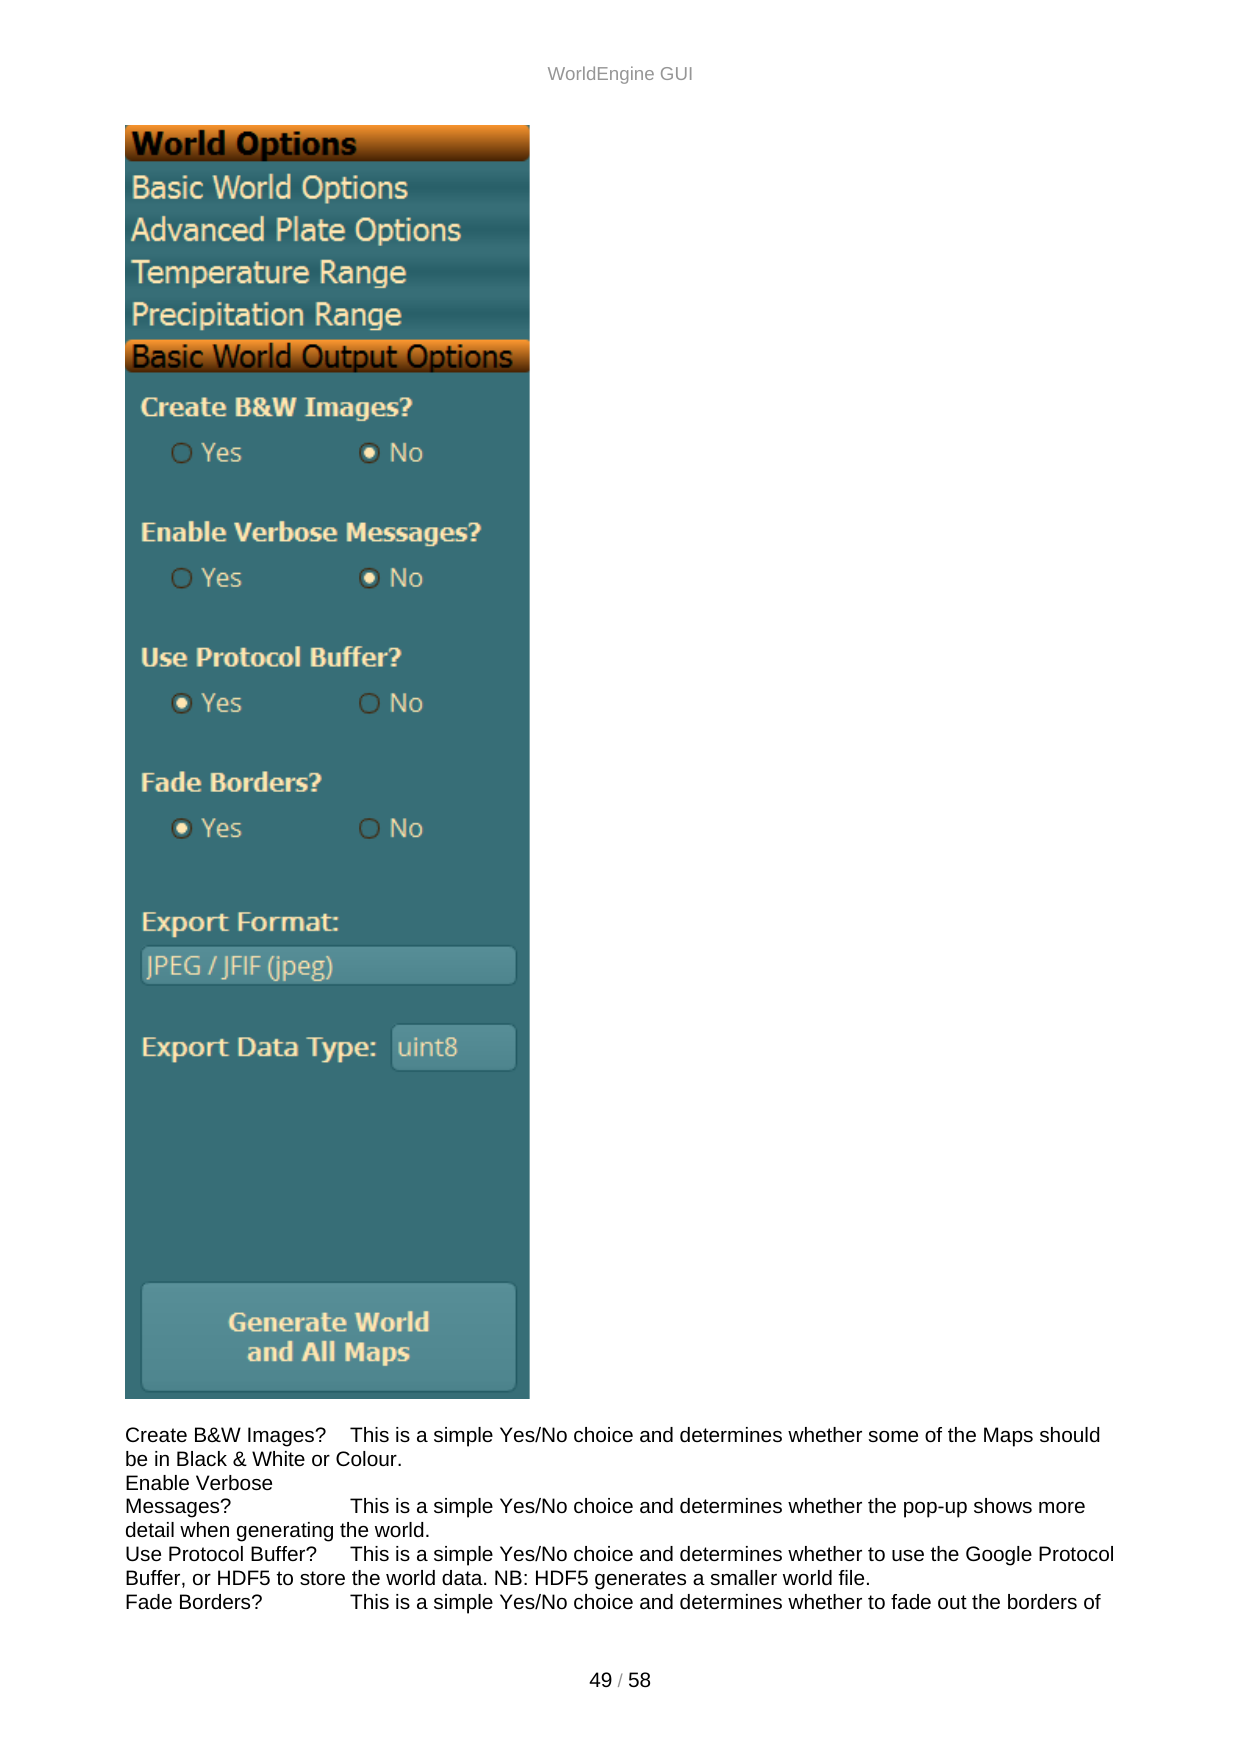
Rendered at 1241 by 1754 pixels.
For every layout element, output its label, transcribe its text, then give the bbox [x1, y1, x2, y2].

picture [125, 125, 530, 1399]
text Enable Verbose [125, 1470, 1115, 1494]
text Messages? This is a simple Yes/No choice and determines whether the pop-up shows more detail when generating the world. [125, 1494, 1115, 1542]
text Create B&W Images? This is a simple Yes/No choice and determines whether some of the Maps should be in Black & White or Colour. [125, 1422, 1115, 1470]
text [125, 1590, 1115, 1614]
text Use Protocol Buffer? This is a simple Yes/No choice and determines whether to use the Google Protocol Buffer, or HDF5 to store the world data. NB: HDF5 generates a smaller world file. [125, 1542, 1115, 1590]
